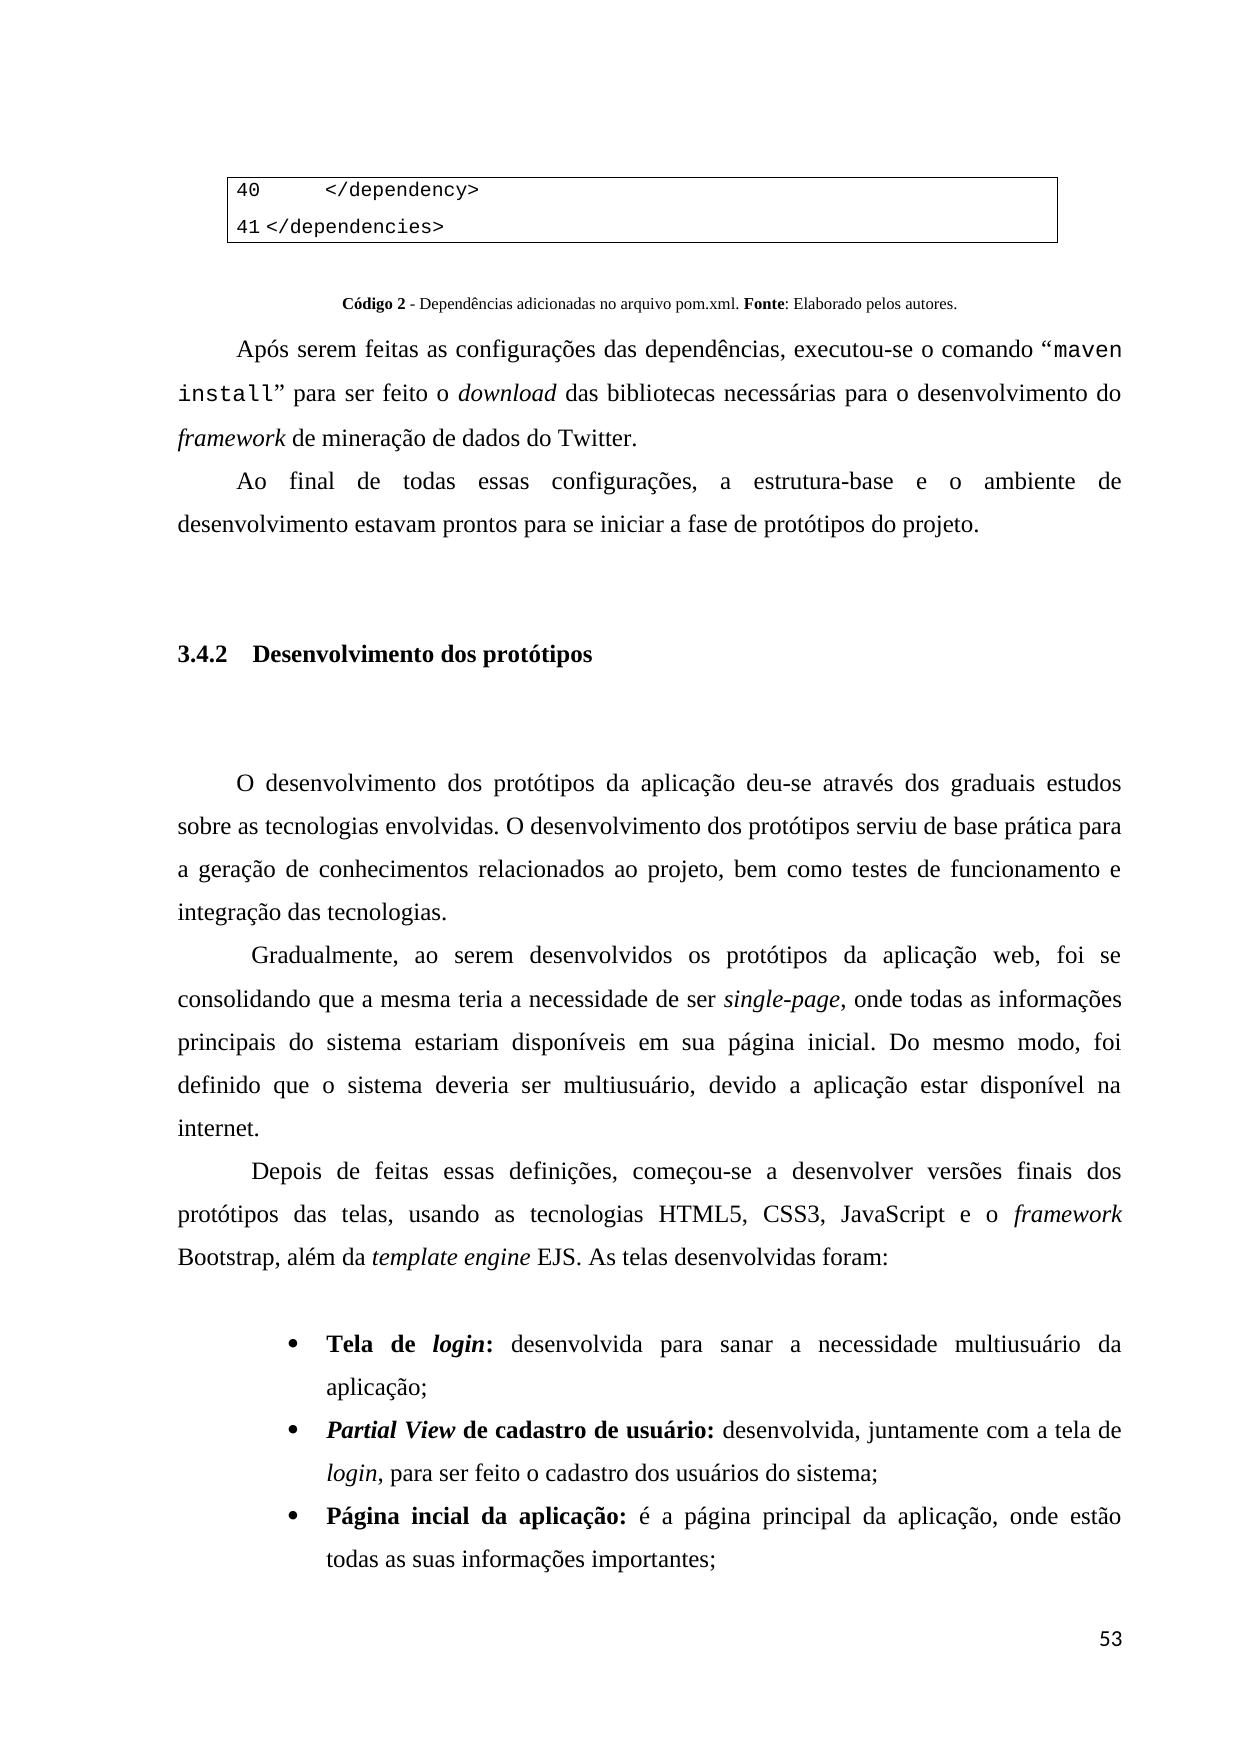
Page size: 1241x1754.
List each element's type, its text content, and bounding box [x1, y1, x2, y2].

list Página incial da aplicação: é a página principal da aplicação, onde estão todas as suas informações importantes; [288, 1501, 1122, 1573]
text Gradualmente, ao serem desenvolvidos os protótipos da aplicação web, foi se consolidando que a mesma teria a necessidade de ser single-page, onde todas as informações principais do sistema estariam disponíveis em sua página inicial. Do mesmo modo, foi definido que o sistema deveria ser multiusuário, devido a aplicação estar disponível na internet. [177, 941, 1122, 1142]
list Tela de login: desenvolvida para sanar a necessidade multiusuário da aplicação; [288, 1329, 1122, 1401]
text Depois de feitas essas definições, começou-se a desenvolver versões finais dos protótipos das telas, usando as tecnologias HTML5, CSS3, JavaScript e o framework Bootstrap, além da template engine EJS. As telas desenvolvidas foram: [177, 1156, 1122, 1271]
list </dependencies> [228, 214, 1057, 242]
text Após serem feitas as configurações das dependências, executou-se o comando “maven install” para ser feito o download das bibliotecas necessárias para o desenvolvimento do framework de mineração de dados do Twitter. [177, 334, 1122, 452]
text Código 2 - Dependências adicionadas no arquivo pom.xml. Fonte: Elaborado pelos autores. [177, 294, 1122, 313]
subtitle Desenvolvimento dos protótipos [177, 639, 1122, 667]
list Partial View de cadastro de usuário: desenvolvida, juntamente com a tela de login, para ser feito o cadastro dos usuários do sistema; [288, 1415, 1122, 1487]
text O desenvolvimento dos protótipos da aplicação deu-se através dos graduais estudos sobre as tecnologias envolvidas. O desenvolvimento dos protótipos serviu de base prática para a geração de conhecimentos relacionados ao projeto, bem como testes de funcionamento e integração das tecnologias. [177, 768, 1122, 926]
list Ao final de todas essas configurações, a estrutura-base e o ambiente de desenvolvimento estavam prontos para se iniciar a fase de protótipos do projeto. [177, 466, 1122, 538]
list </dependency> [228, 178, 1057, 203]
